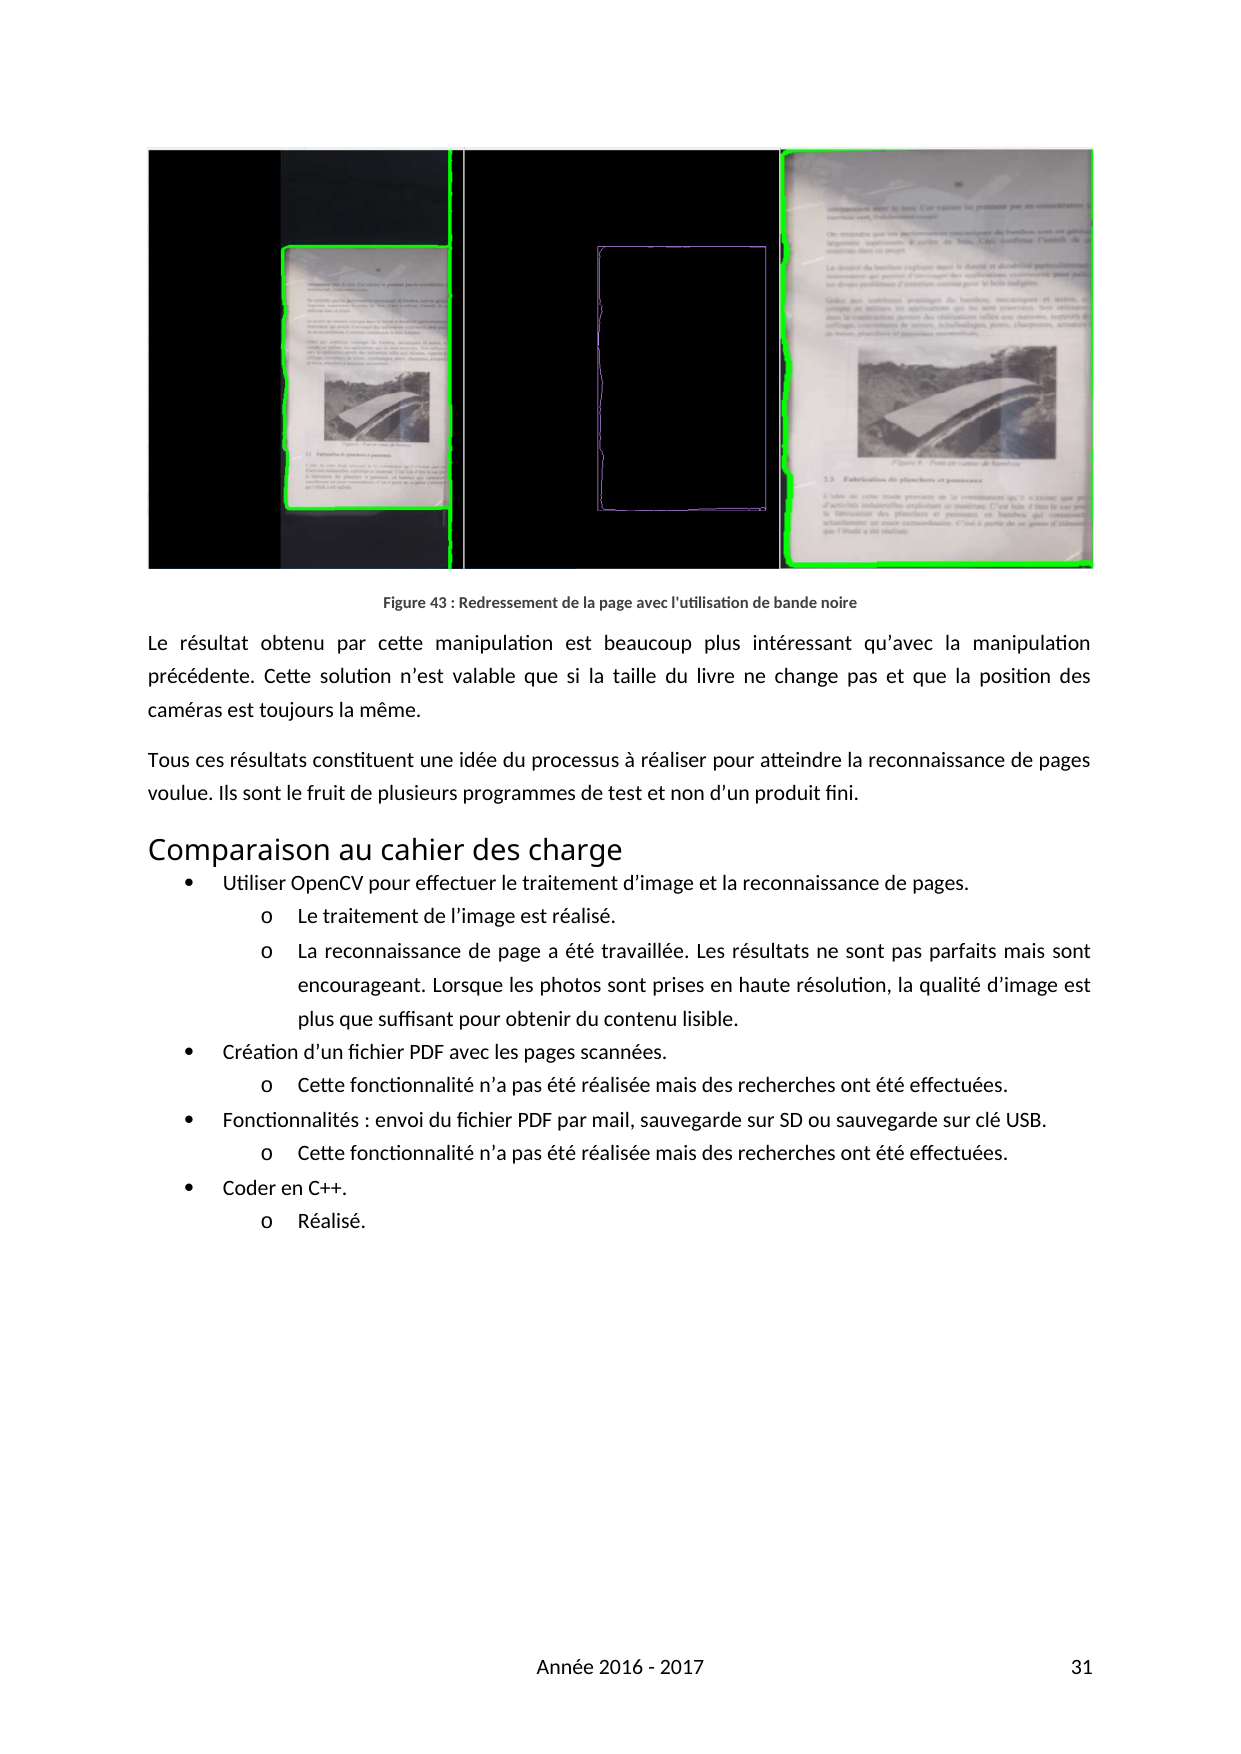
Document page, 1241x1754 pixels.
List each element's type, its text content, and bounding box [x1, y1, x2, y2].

text Le résultat obtenu par cette manipulation est beaucoup plus intéressant qu’avec la manipulation précédente. Cette solution n’est valable que si la taille du livre ne change pas et que la position des caméras est toujours la même. [148, 629, 1092, 723]
list Cette fonctionnalité n’a pas été réalisée mais des recherches ont été effectuées. [260, 1072, 1092, 1099]
list Cette fonctionnalité n’a pas été réalisée mais des recherches ont été effectuées. [260, 1139, 1092, 1167]
picture [147, 147, 1094, 569]
list La reconnaissance de page a été travaillée. Les résultats ne sont pas parfaits mais sont encourageant. Lorsque les photos sont prises en haute résolution, la qualité d’image est plus que suffisant pour obtenir du contenu lisible. [260, 937, 1092, 1032]
list Réalisé. [260, 1208, 1092, 1235]
list Utiliser OpenCV pour effectuer le traitement d’image et la reconnaissance de pages. [185, 869, 1092, 896]
list Création d’un fichier PDF avec les pages scannées. [185, 1038, 1092, 1065]
list Coder en C++. [185, 1174, 1092, 1201]
list Fonctionnalités : envoi du fichier PDF par mail, sauvegarde sur SD ou sauvegarde sur clé USB. [185, 1106, 1092, 1133]
text Tous ces résultats constituent une idée du processus à réaliser pour atteindre la reconnaissance de pages voulue. Ils sont le fruit de plusieurs programmes de test et non d’un produit fini. [148, 746, 1092, 806]
subtitle Comparaison au cahier des charge [148, 829, 1092, 869]
list Le traitement de l’image est réalisé. [260, 902, 1092, 930]
